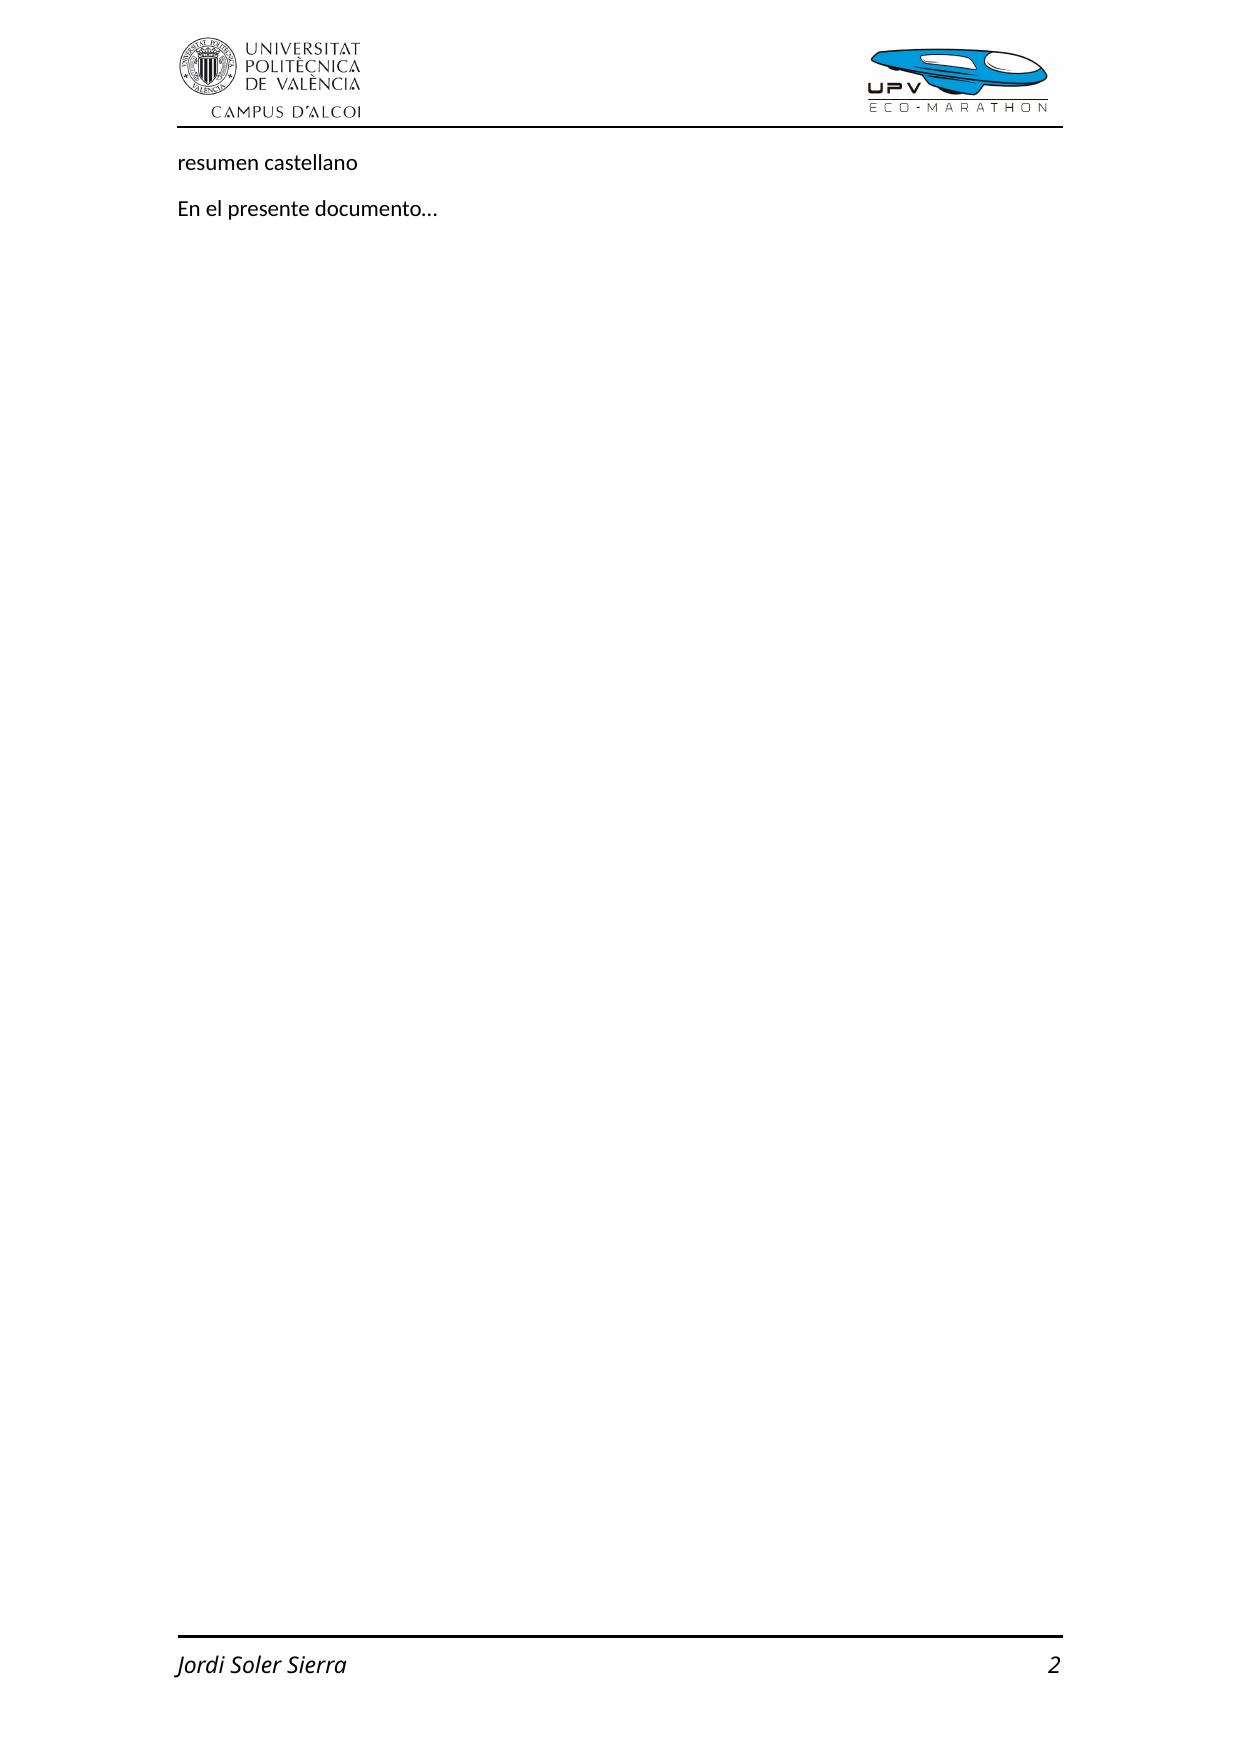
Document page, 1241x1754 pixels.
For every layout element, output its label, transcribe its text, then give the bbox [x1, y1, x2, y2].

picture [177, 34, 362, 121]
picture [849, 46, 1063, 114]
text resumen castellano [177, 148, 1063, 176]
text En el presente documento… [177, 194, 1063, 222]
